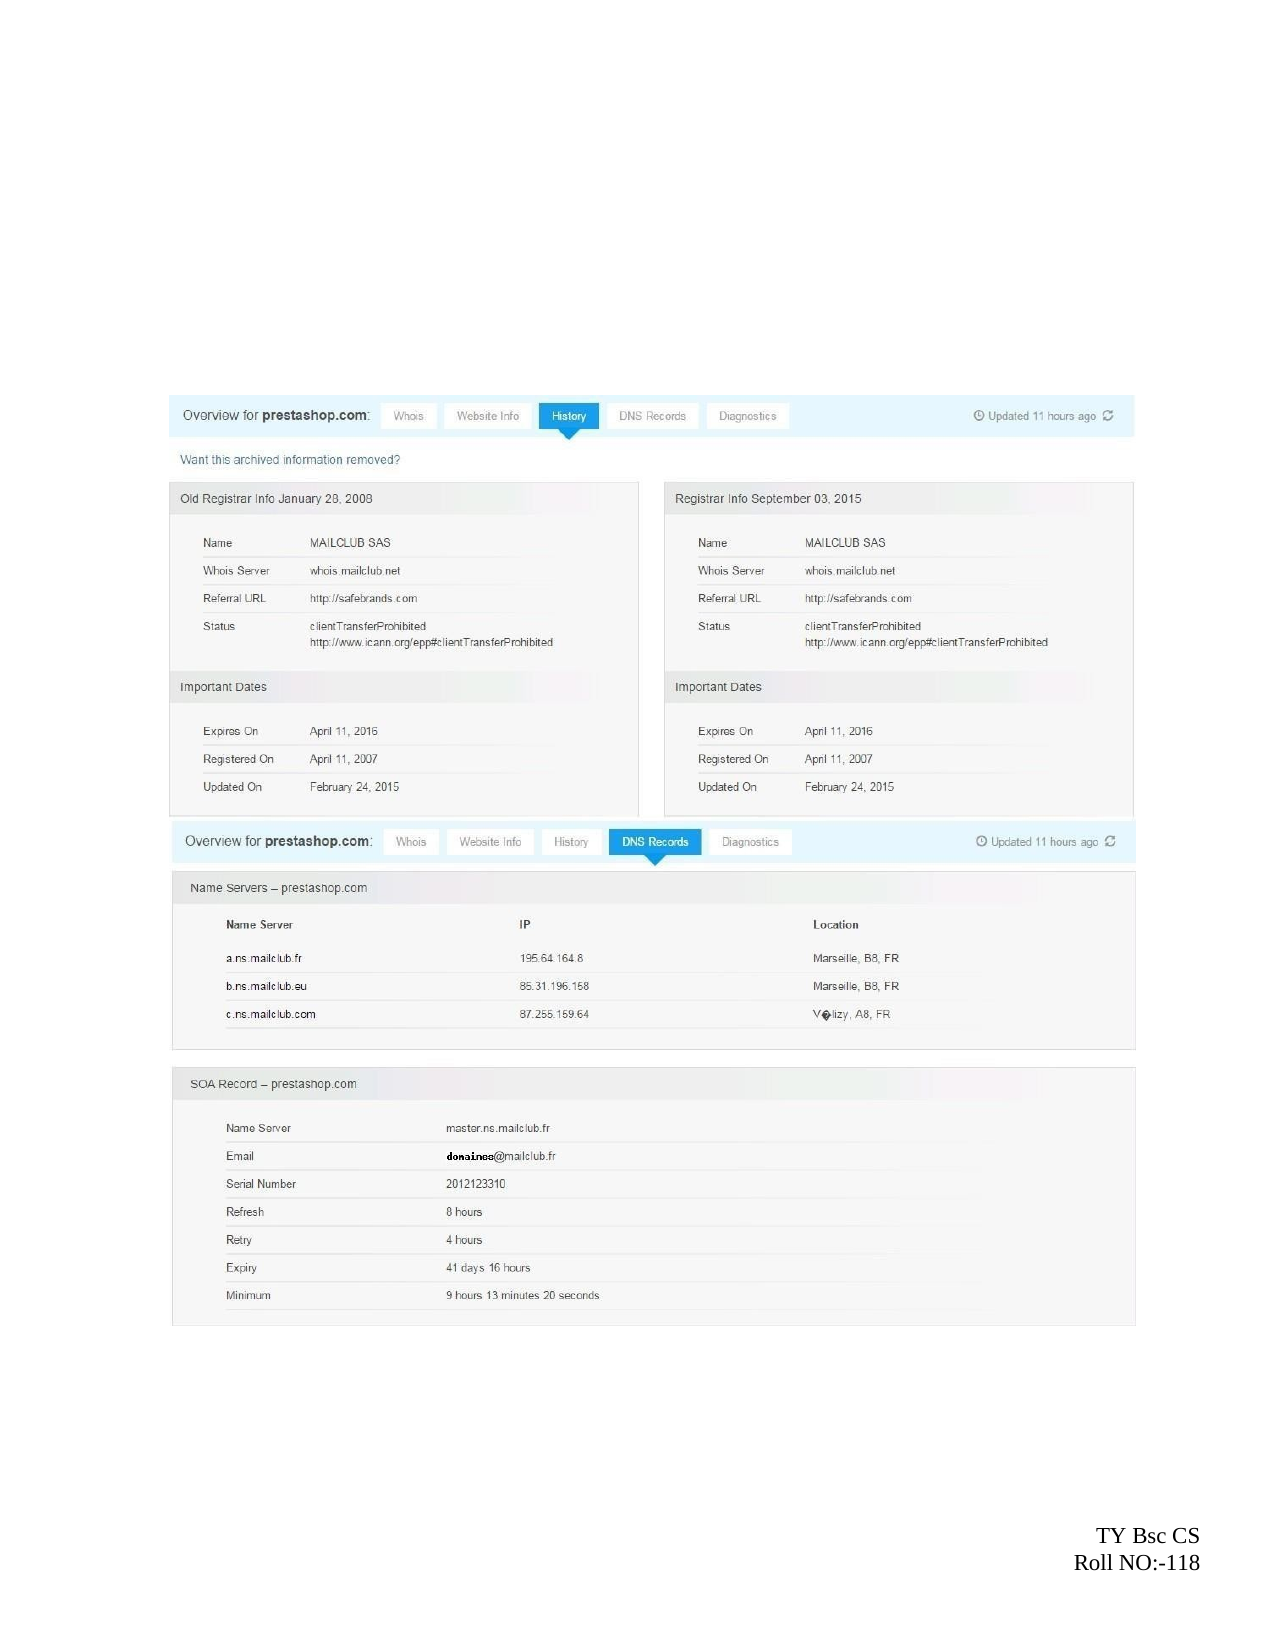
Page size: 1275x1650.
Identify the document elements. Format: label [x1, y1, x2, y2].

picture [10, 395, 1275, 1326]
